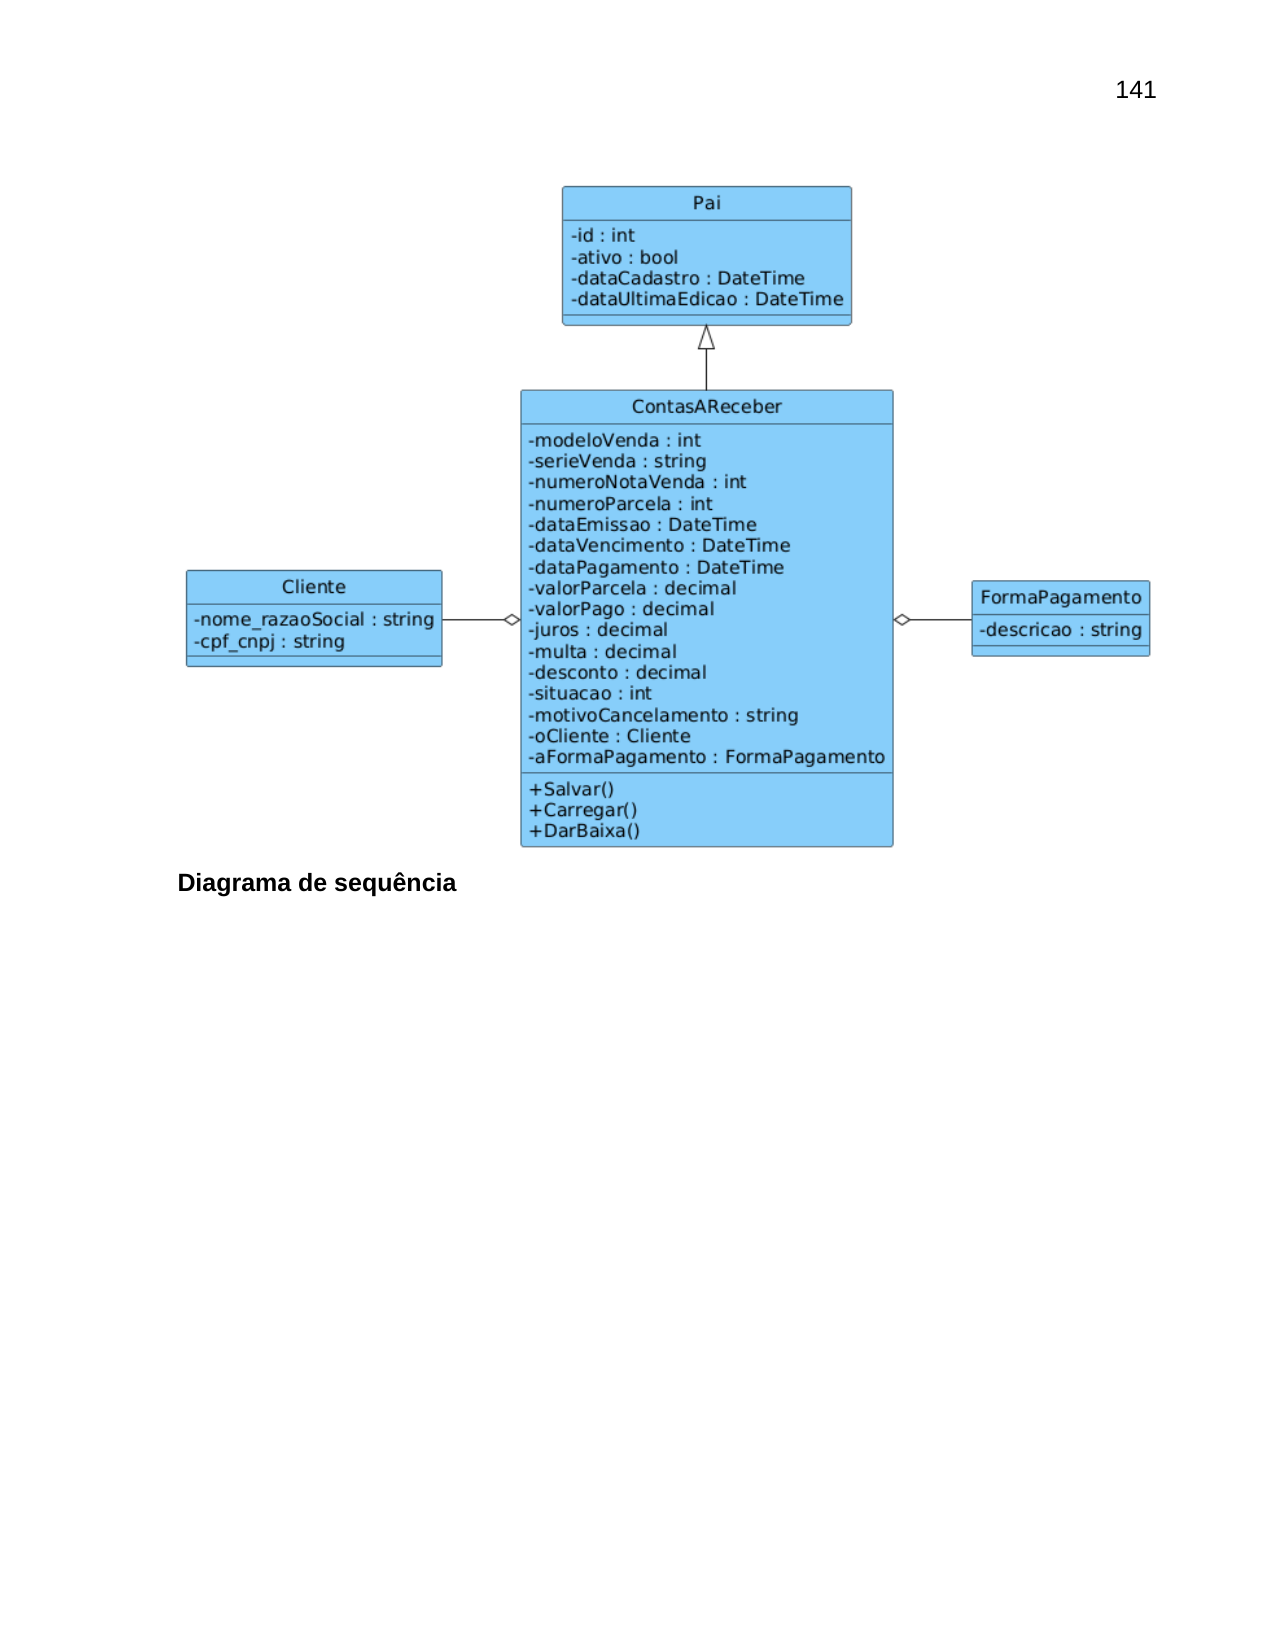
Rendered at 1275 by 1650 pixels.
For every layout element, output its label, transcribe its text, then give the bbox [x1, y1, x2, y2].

picture [177, 177, 1157, 854]
text Diagrama de sequência [177, 868, 1157, 897]
